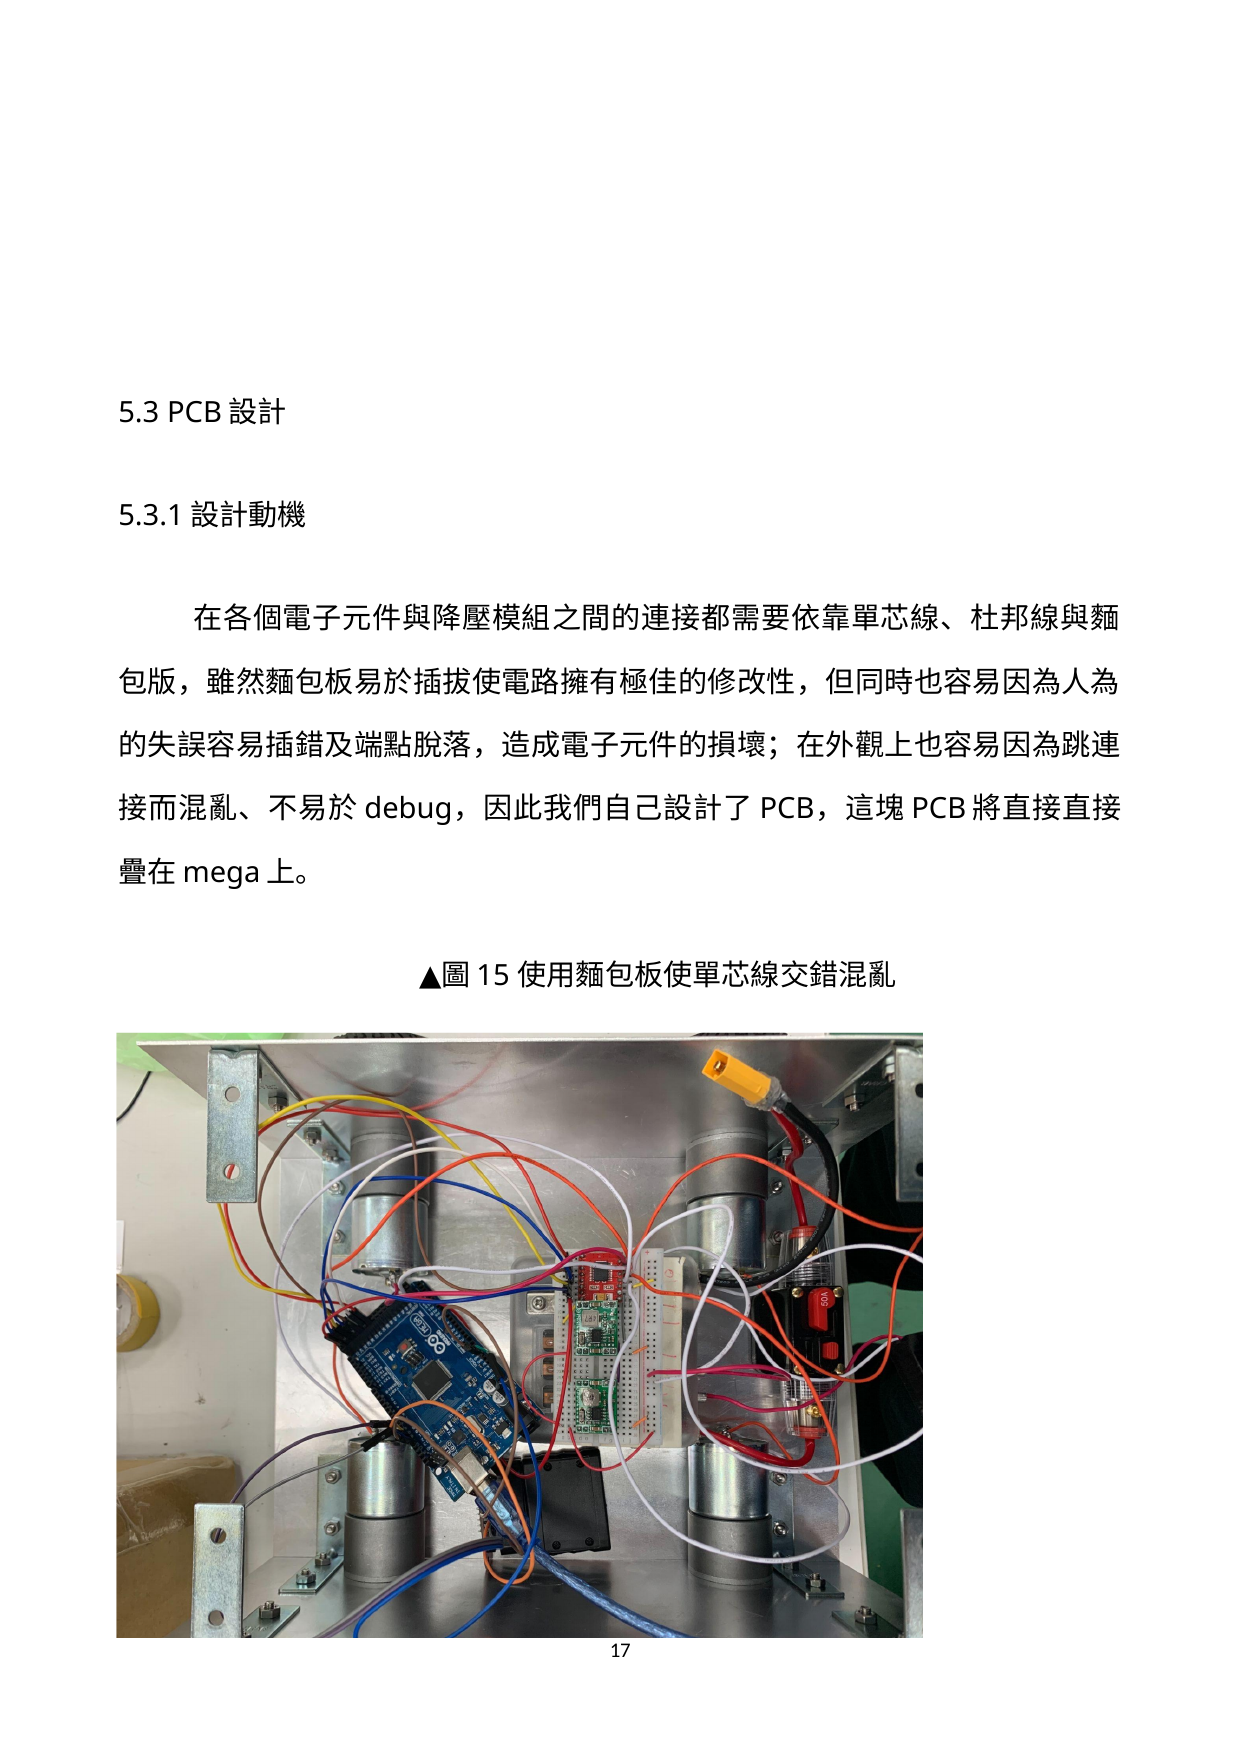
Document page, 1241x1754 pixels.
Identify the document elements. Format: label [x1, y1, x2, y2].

picture [118, 1033, 923, 1638]
